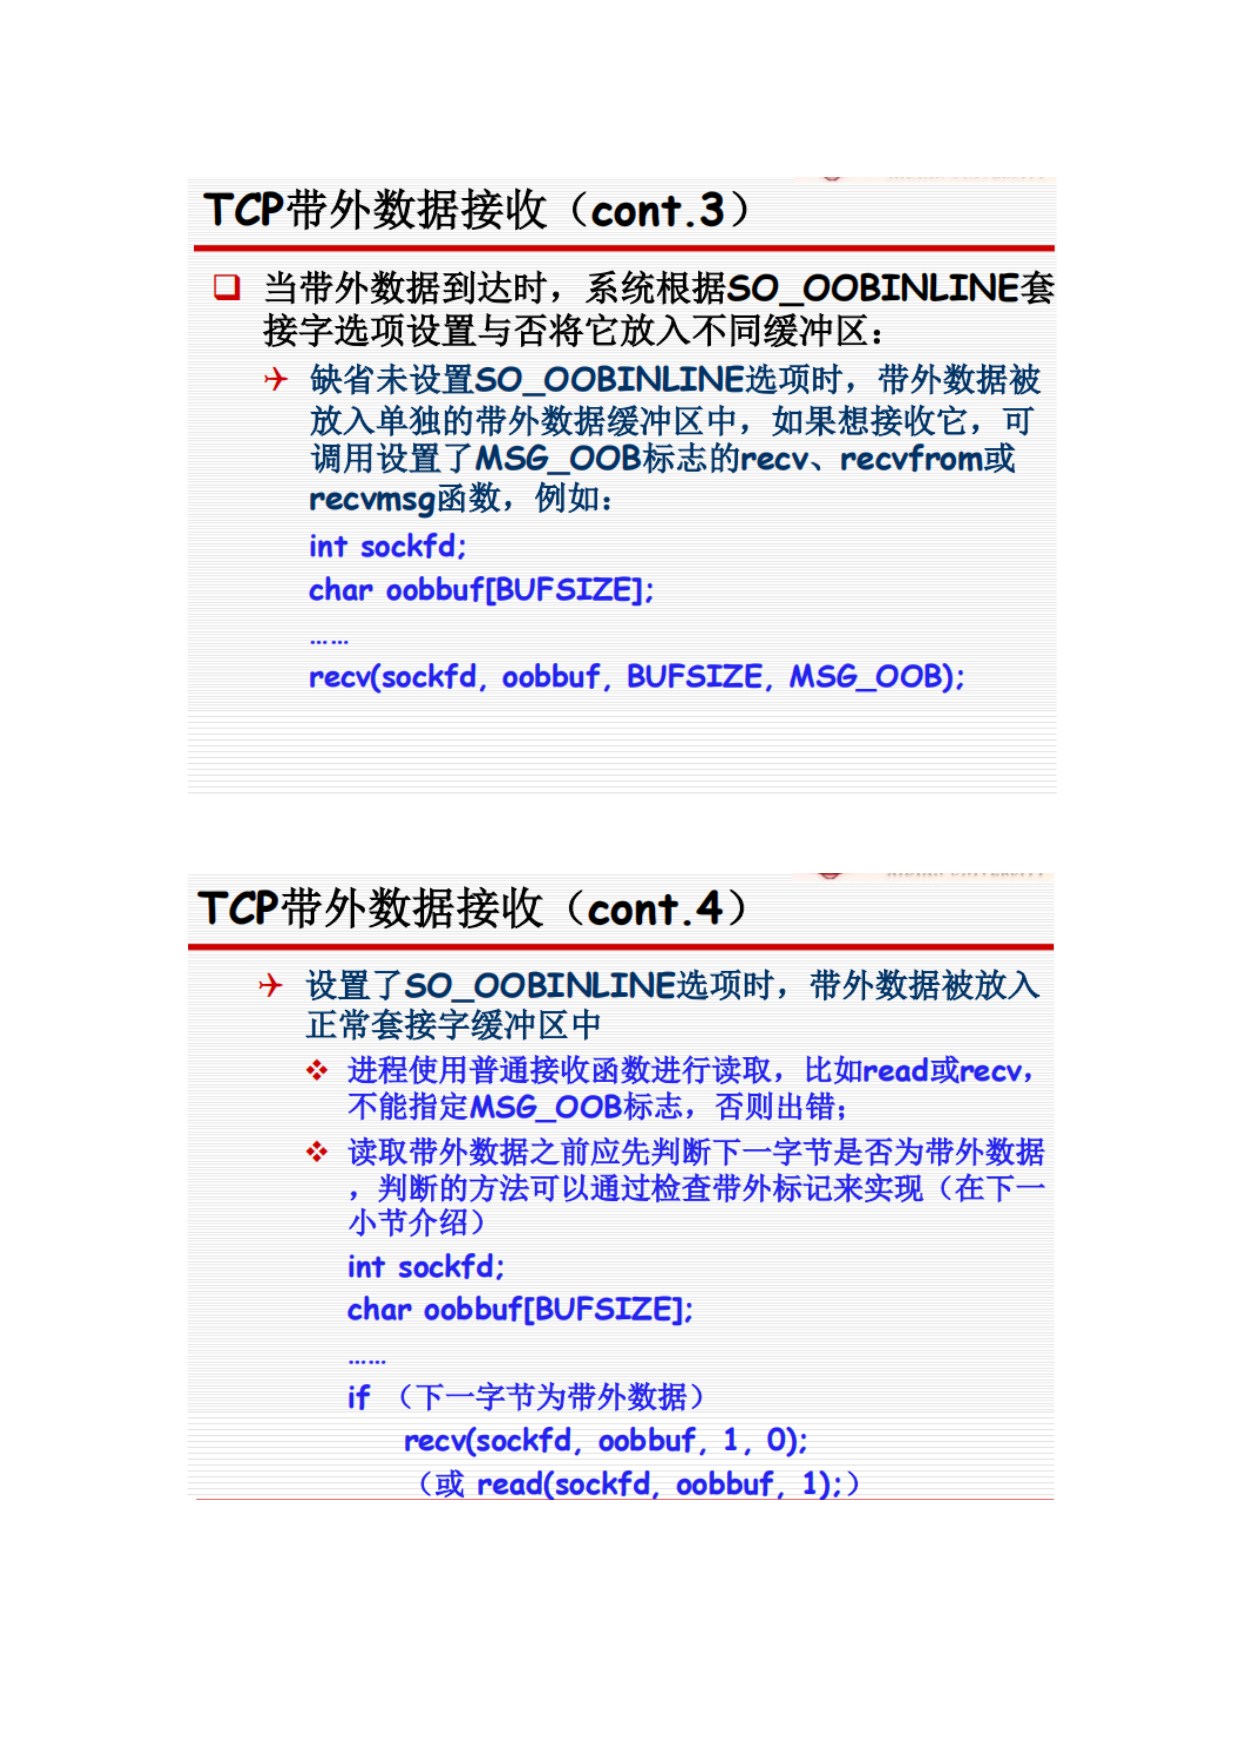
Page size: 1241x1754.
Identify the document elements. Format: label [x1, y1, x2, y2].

picture [187, 177, 1057, 797]
picture [187, 873, 1055, 1500]
